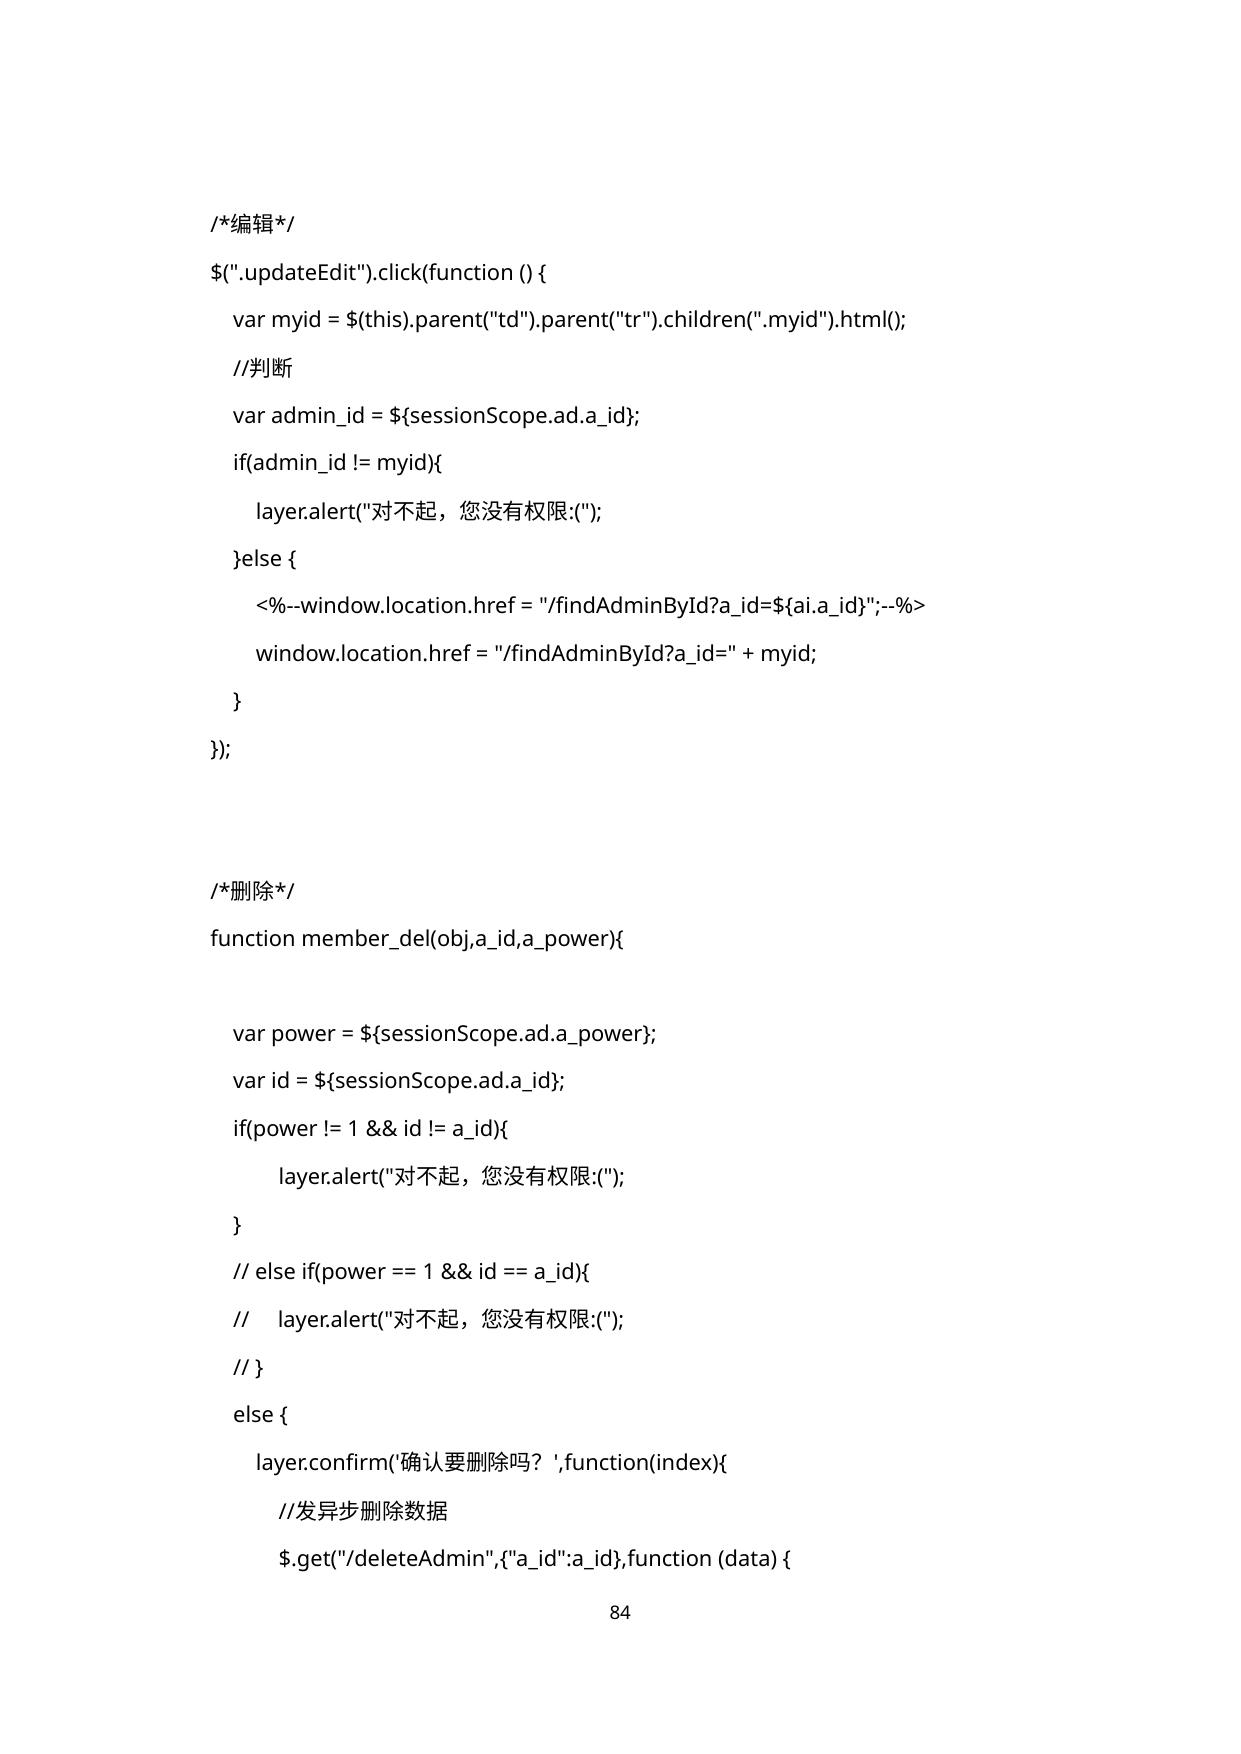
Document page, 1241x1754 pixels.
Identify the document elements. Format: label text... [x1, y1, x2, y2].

text /*删除*/ [187, 873, 1053, 906]
text //发异步删除数据 [187, 1493, 1053, 1526]
text }else { [187, 542, 1053, 574]
text if(power != 1 && id != a_id){ [187, 1111, 1053, 1144]
text layer.confirm('确认要删除吗？',function(index){ [187, 1445, 1053, 1478]
text function member_del(obj,a_id,a_power){ [187, 922, 1053, 954]
text var admin_id = ${sessionScope.ad.a_id}; [187, 399, 1053, 431]
text layer.alert("对不起，您没有权限:("); [187, 493, 1053, 526]
text } [187, 1207, 1053, 1240]
text // layer.alert("对不起，您没有权限:("); [187, 1302, 1053, 1334]
text layer.alert("对不起，您没有权限:("); [187, 1159, 1053, 1191]
text $(".updateEdit").click(function () { [187, 256, 1053, 288]
text //判断 [187, 350, 1053, 383]
text else { [187, 1398, 1053, 1430]
text <%--window.location.href = "/findAdminById?a_id=${ai.a_id}";--%> [187, 589, 1053, 622]
text var myid = $(this).parent("td").parent("tr").children(".myid").html(); [187, 303, 1053, 335]
text // else if(power == 1 && id == a_id){ [187, 1254, 1053, 1287]
text var id = ${sessionScope.ad.a_id}; [187, 1064, 1053, 1097]
text var power = ${sessionScope.ad.a_power}; [187, 1017, 1053, 1049]
text } [187, 684, 1053, 716]
text // } [187, 1350, 1053, 1383]
text }); [187, 731, 1053, 764]
text /*编辑*/ [187, 207, 1053, 240]
text if(admin_id != myid){ [187, 446, 1053, 478]
text $.get("/deleteAdmin",{"a_id":a_id},function (data) { [187, 1542, 1053, 1574]
text window.location.href = "/findAdminById?a_id=" + myid; [187, 637, 1053, 669]
